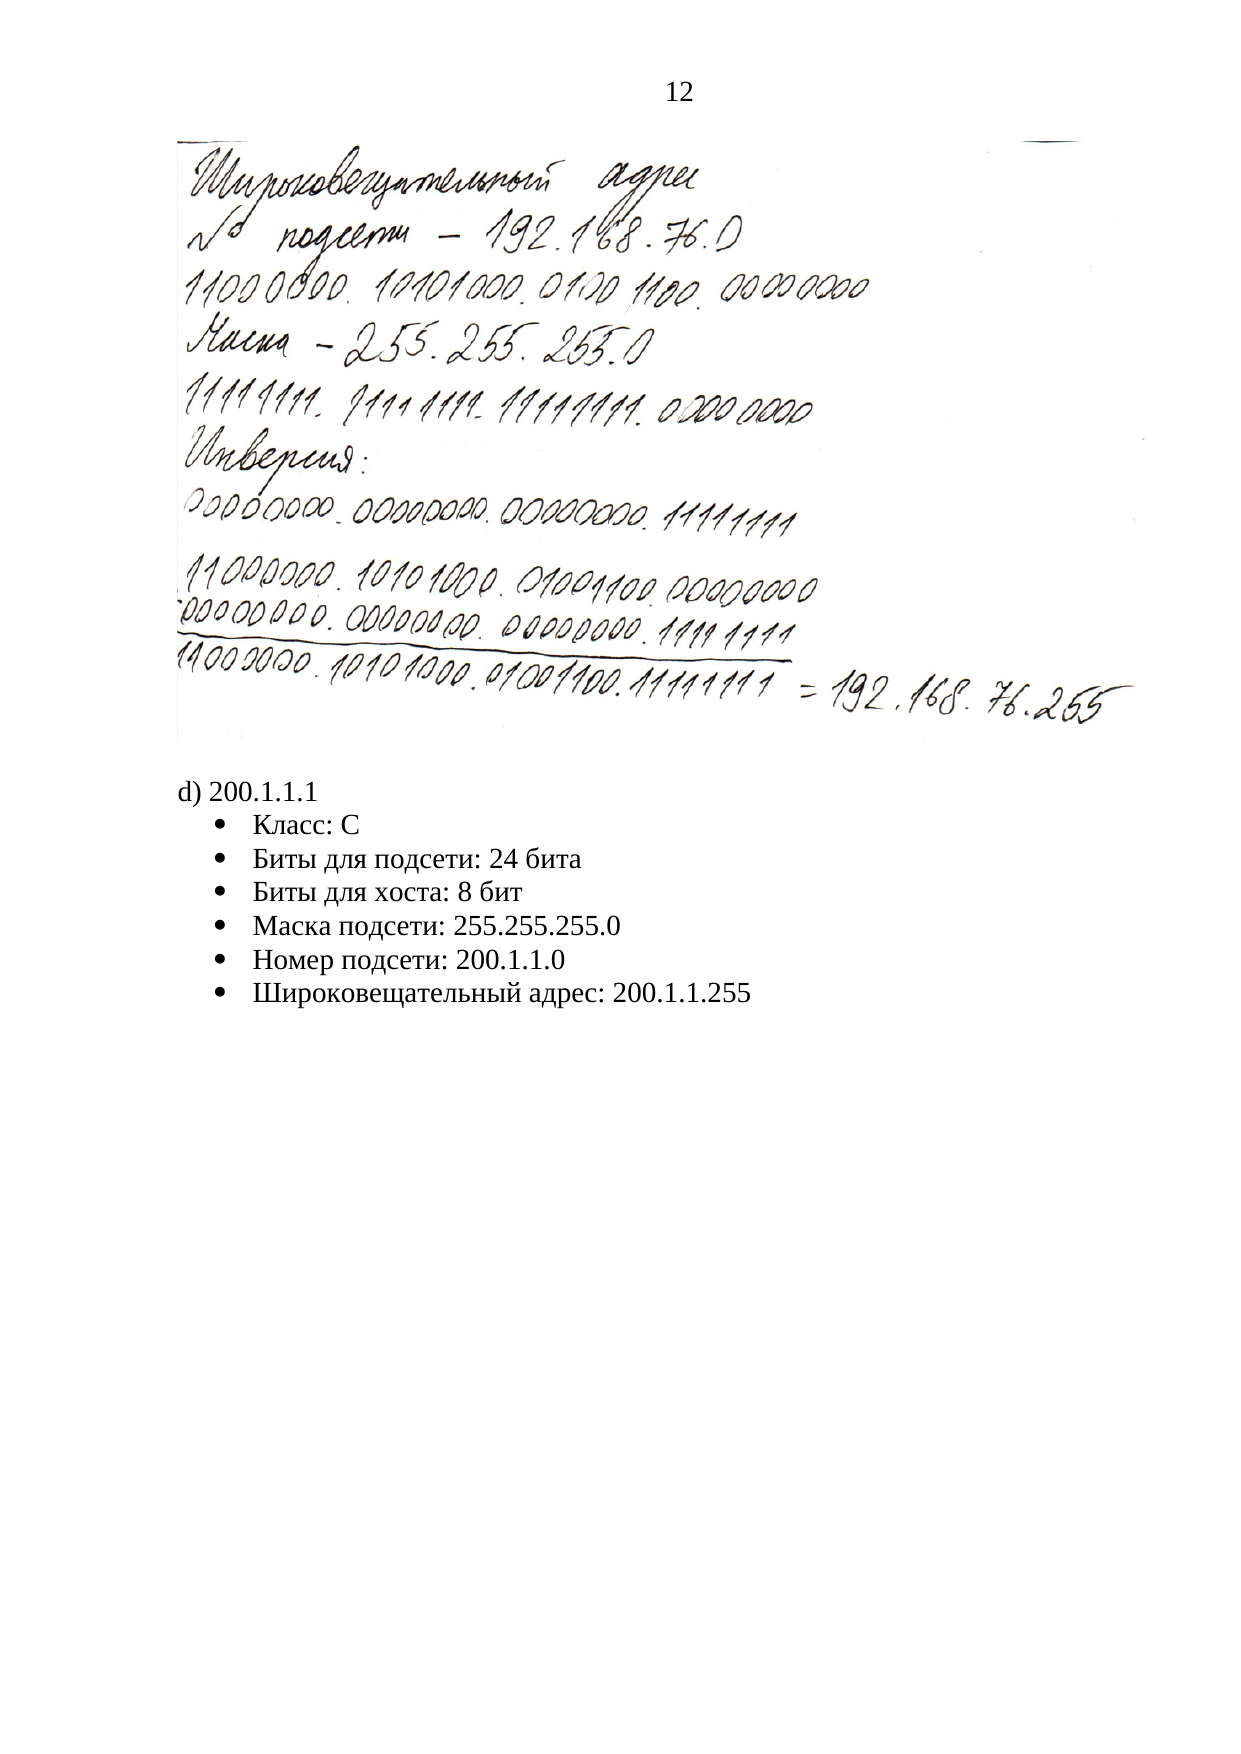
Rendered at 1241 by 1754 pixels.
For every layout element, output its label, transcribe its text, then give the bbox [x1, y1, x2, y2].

list Широковещательный адрес: 200.1.1.255 [215, 975, 1181, 1009]
list Биты для хоста: 8 бит [215, 874, 1181, 908]
list Маска подсети: 255.255.255.0 [215, 908, 1181, 942]
list Номер подсети: 200.1.1.0 [215, 942, 1181, 975]
list Класс: C [215, 807, 1181, 841]
text d) 200.1.1.1 [177, 774, 1181, 807]
list Биты для подсети: 24 бита [215, 841, 1181, 874]
picture [177, 141, 1152, 741]
